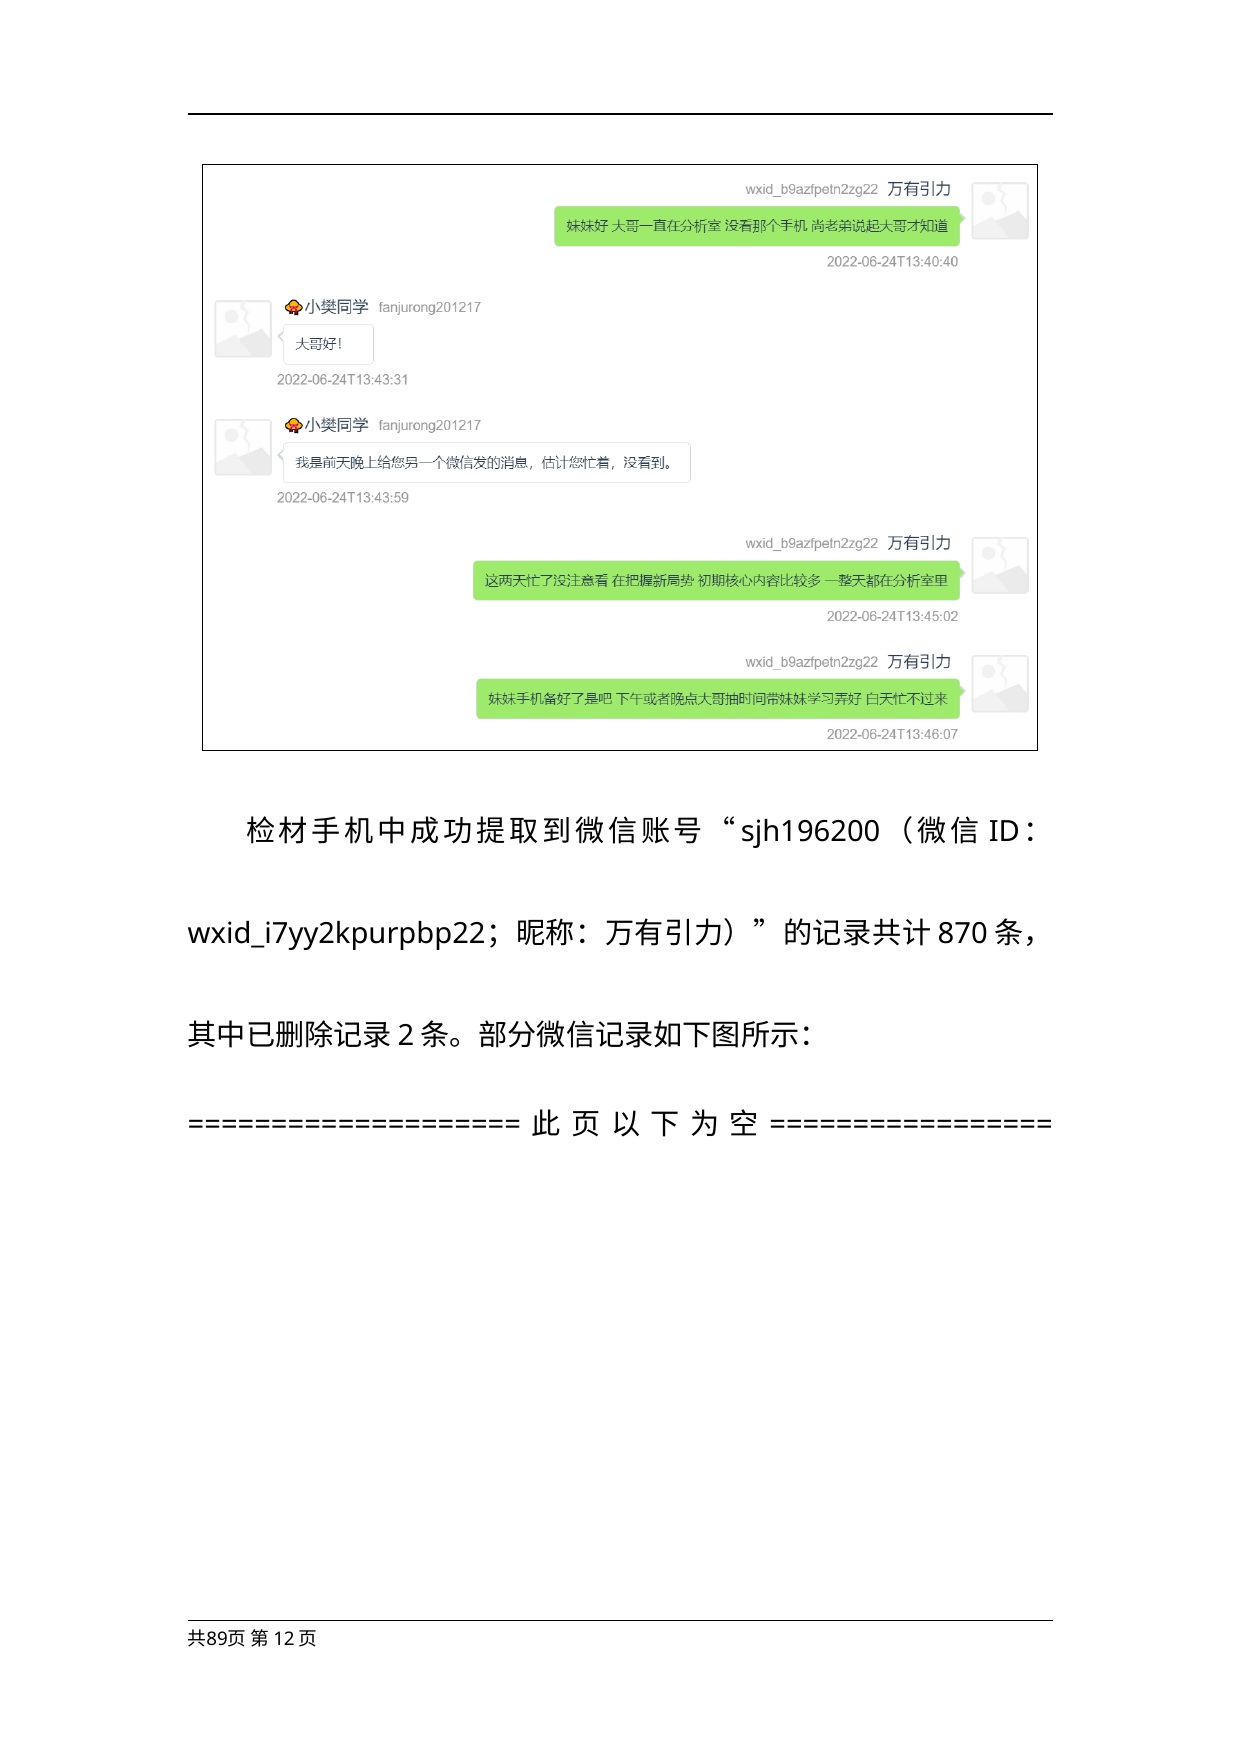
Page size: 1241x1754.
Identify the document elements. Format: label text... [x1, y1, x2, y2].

text ====================此页以下为空================= [187, 1088, 1053, 1156]
text 检材手机中成功提取到微信账号“sjh196200（微信ID：wxid_i7yy2kpurpbp22；昵称：万有引力）”的记录共计870条，其中已删除记录2条。部分微信记录如下图所示： [187, 795, 1053, 1067]
picture [203, 165, 1037, 750]
